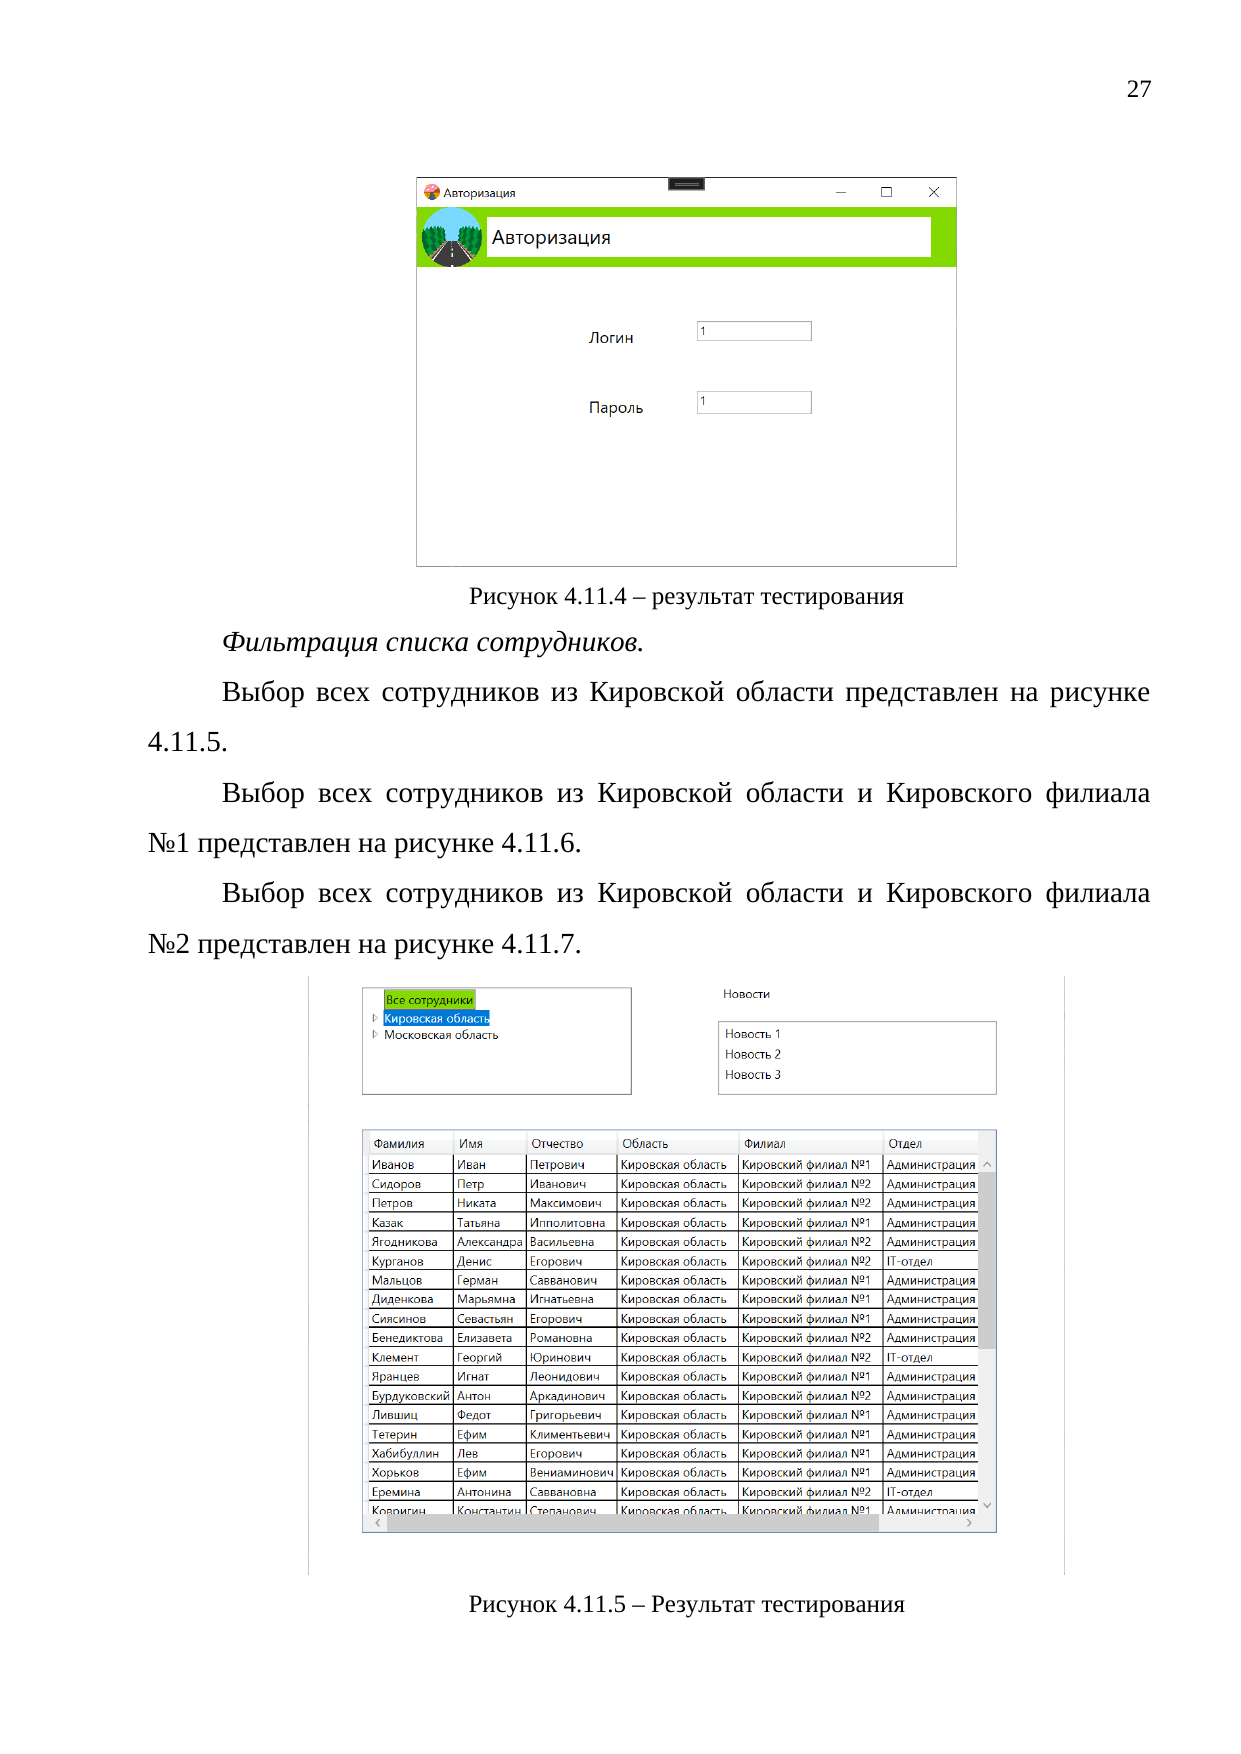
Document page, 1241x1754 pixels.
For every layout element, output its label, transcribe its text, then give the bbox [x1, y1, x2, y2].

text Выбор всех сотрудников из Кировской области представлен на рисунке 4.11.5. [148, 674, 1152, 758]
picture [416, 177, 957, 567]
picture [308, 976, 1065, 1575]
text Выбор всех сотрудников из Кировской области и Кировского филиала №1 представлен на рисунке 4.11.6. [148, 775, 1152, 859]
text Рисунок 4.11.5 – Результат тестирования [148, 1589, 1152, 1618]
text Фильтрация списка сотрудников. [148, 624, 1152, 657]
text Рисунок 4.11.4 – результат тестирования [148, 581, 1152, 609]
text Выбор всех сотрудников из Кировской области и Кировского филиала №2 представлен на рисунке 4.11.7. [148, 876, 1152, 959]
